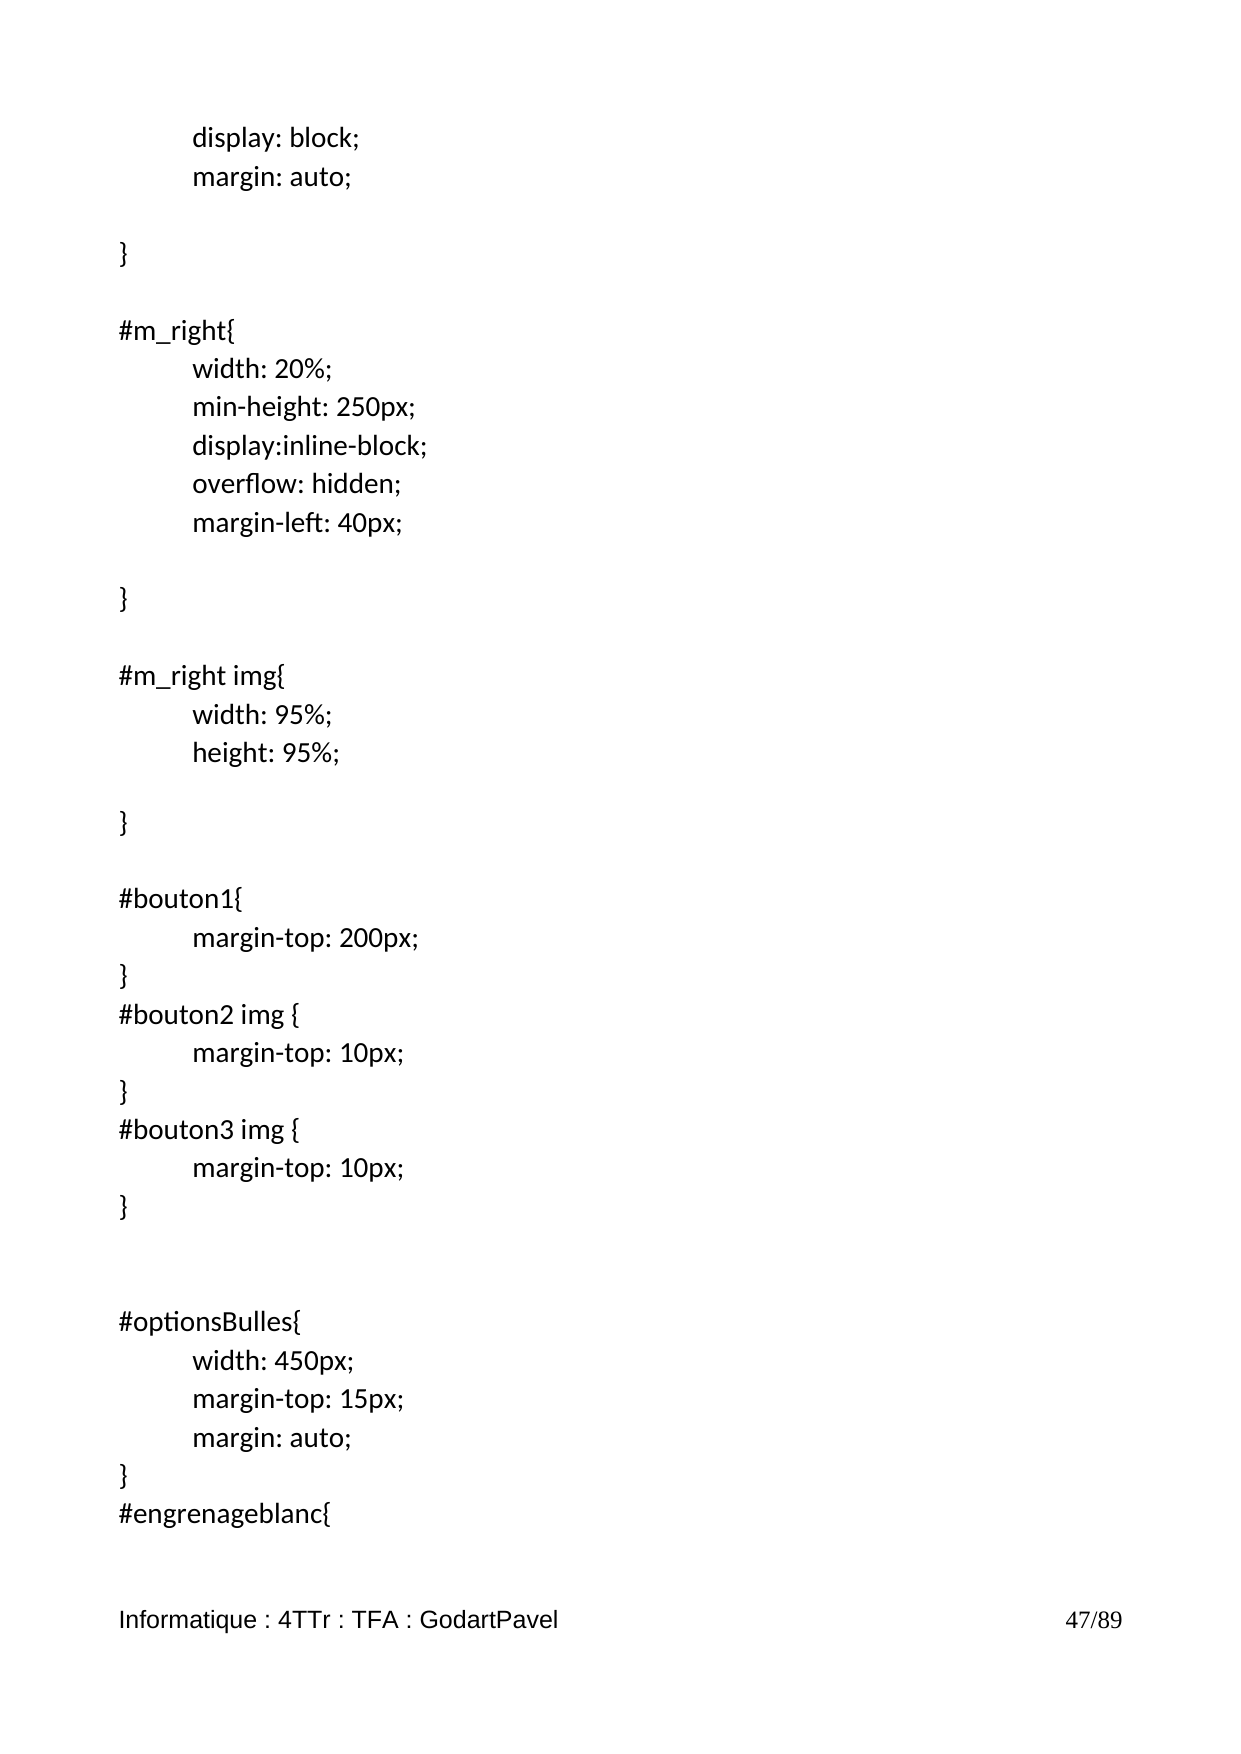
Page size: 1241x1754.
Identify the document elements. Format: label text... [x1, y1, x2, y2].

text } [118, 1073, 1123, 1108]
text width: 95%; [118, 696, 1123, 732]
text margin: auto; [118, 158, 1123, 193]
text } [118, 1457, 1123, 1493]
text min-height: 250px; [118, 388, 1123, 424]
text } [118, 1188, 1123, 1224]
text width: 450px; [118, 1342, 1123, 1377]
text #optionsBulles{ [118, 1303, 1123, 1339]
text #bouton3 img { [118, 1111, 1123, 1147]
text } [118, 957, 1123, 993]
text margin-left: 40px; [118, 504, 1123, 539]
text #bouton2 img { [118, 996, 1123, 1031]
text #m_right img{ [118, 657, 1123, 693]
text margin-top: 10px; [118, 1034, 1123, 1070]
text margin-top: 15px; [118, 1380, 1123, 1416]
text } [118, 804, 1123, 839]
text display:inline-block; [118, 427, 1123, 462]
text #m_right{ [118, 312, 1123, 347]
text margin: auto; [118, 1419, 1123, 1454]
text } [118, 235, 1123, 270]
text margin-top: 200px; [118, 919, 1123, 954]
text height: 95%; [118, 734, 1123, 770]
text } [118, 581, 1123, 616]
text width: 20%; [118, 350, 1123, 386]
text overflow: hidden; [118, 465, 1123, 501]
text #engrenageblanc{ [118, 1496, 1123, 1531]
text #bouton1{ [118, 881, 1123, 916]
text margin-top: 10px; [118, 1149, 1123, 1185]
text display: block; [118, 119, 1123, 155]
